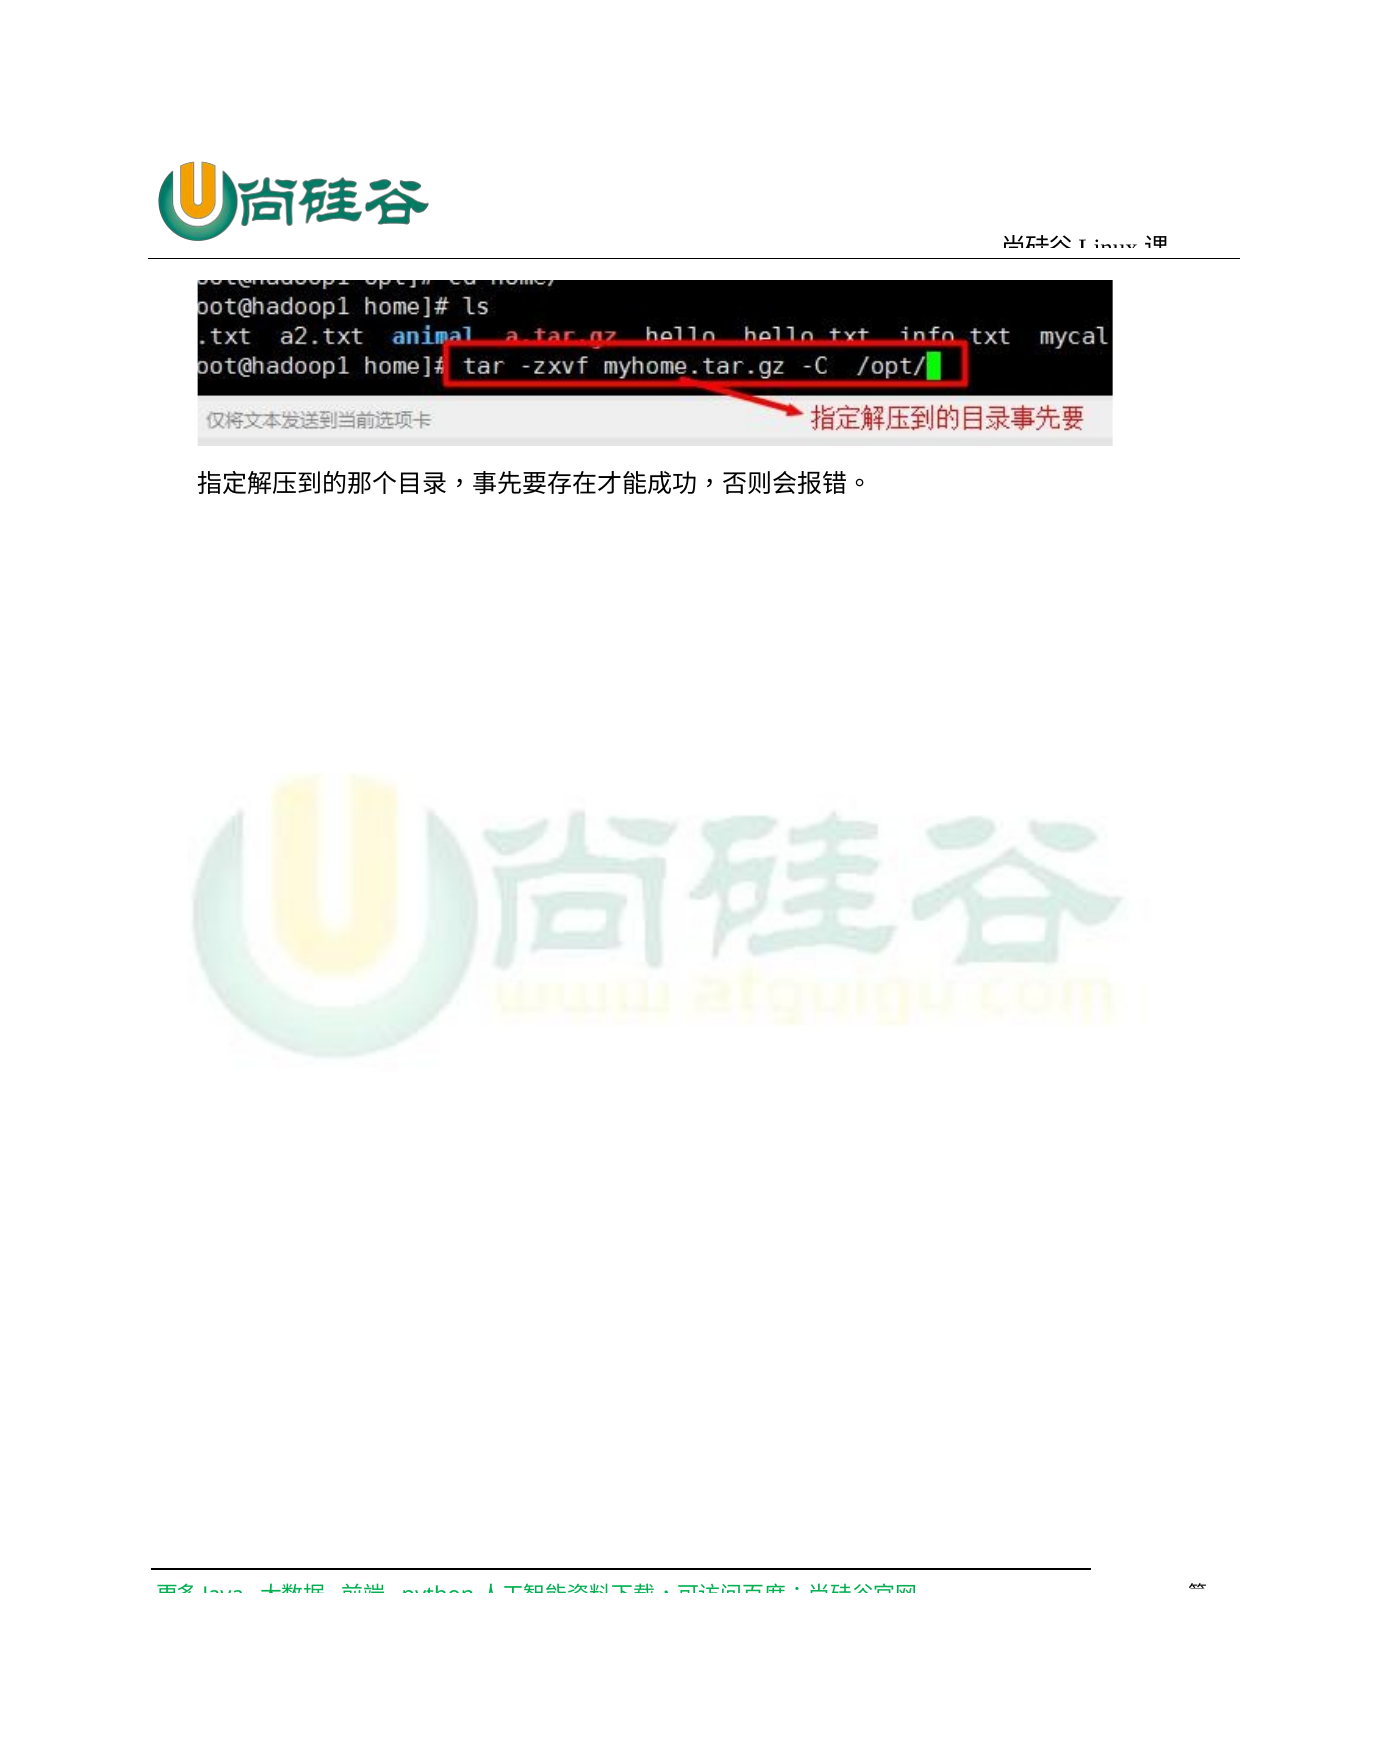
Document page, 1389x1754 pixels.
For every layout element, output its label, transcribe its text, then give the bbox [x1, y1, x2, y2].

picture [197, 280, 1113, 446]
picture [147, 153, 436, 249]
text 指定解压到的那个目录，事先要存在才能成功，否则会报错。 [198, 465, 1253, 499]
picture [147, 733, 1239, 1099]
